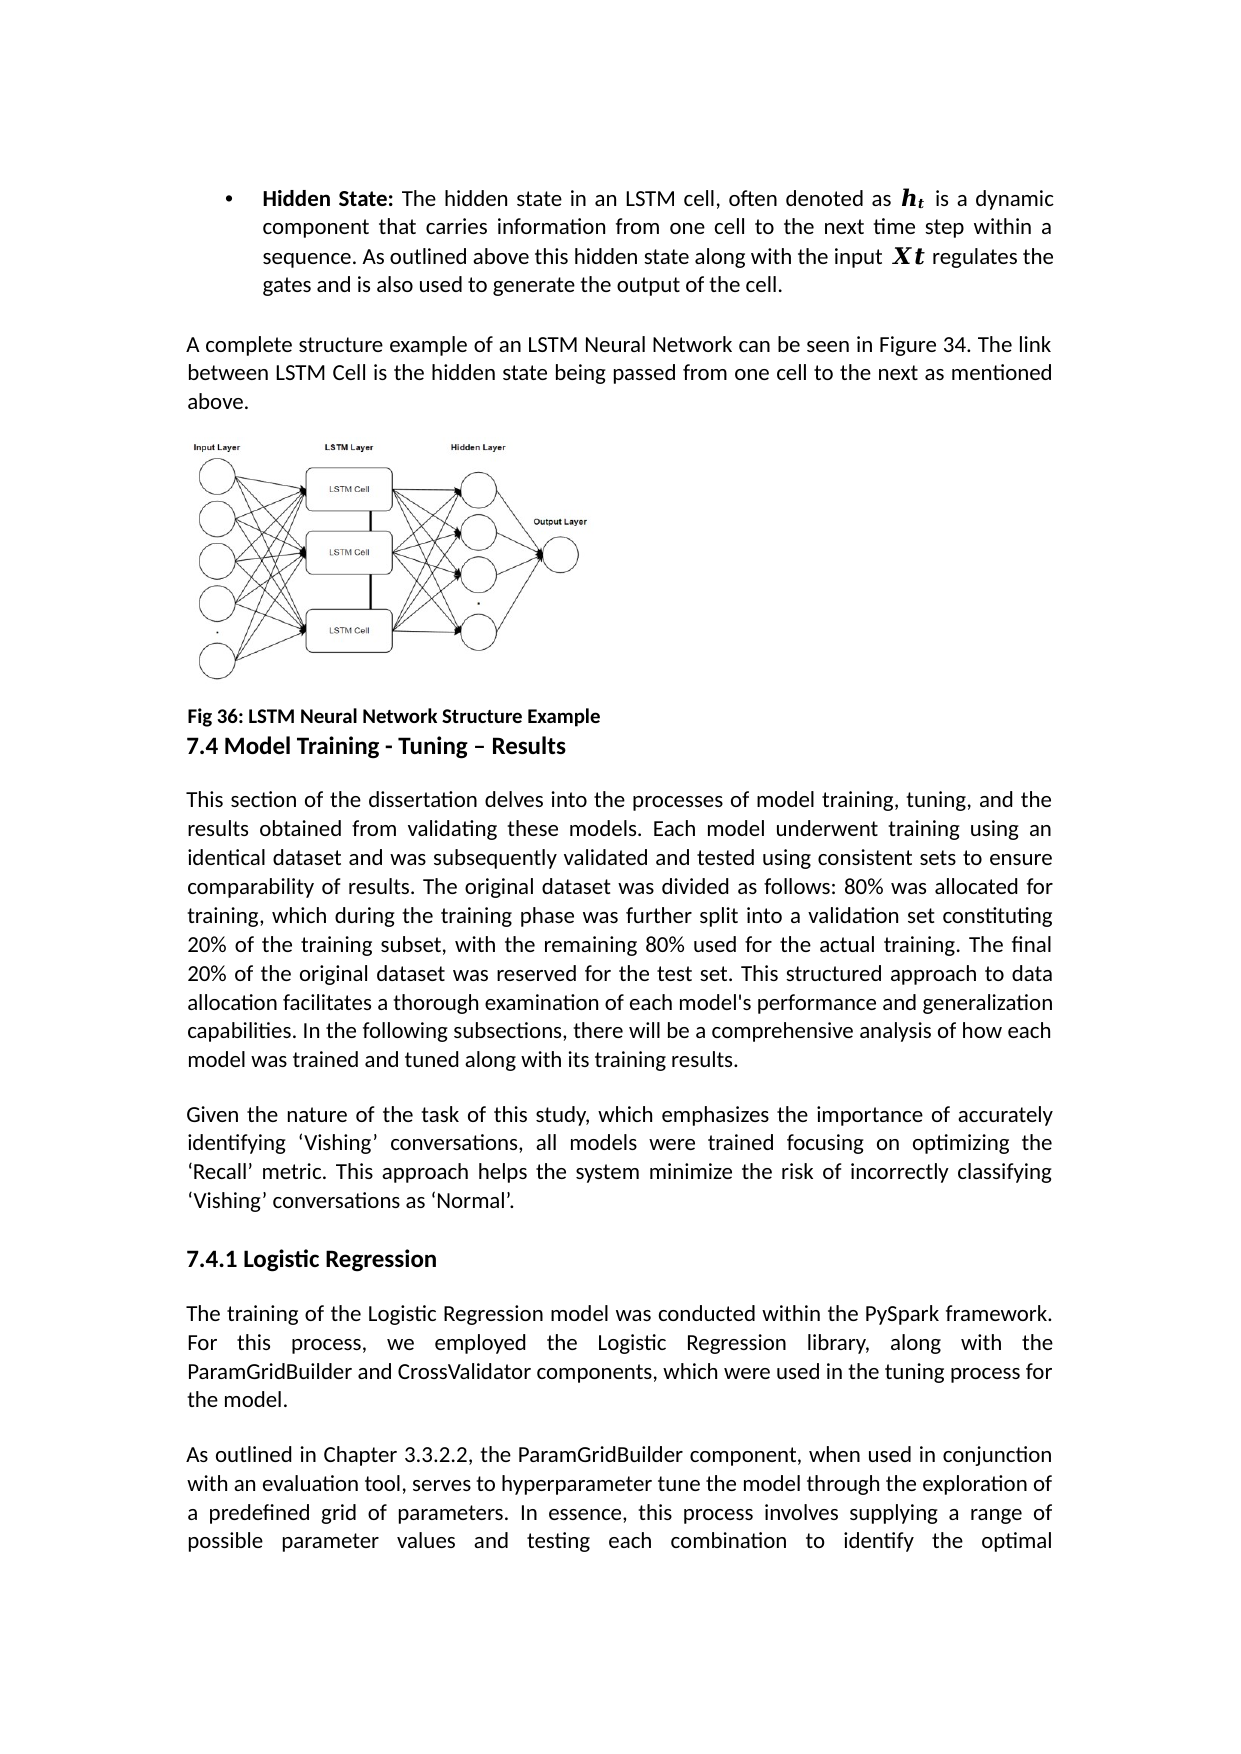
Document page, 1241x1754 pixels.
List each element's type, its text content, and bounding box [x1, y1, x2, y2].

text This section of the dissertation delves into the processes of model training, tuning, and the results obtained from validating these models. Each model underwent training using an identical dataset and was subsequently validated and tested using consistent sets to ensure comparability of results. The original dataset was divided as follows: 80% was allocated for training, which during the training phase was further split into a validation set constituting 20% of the training subset, with the remaining 80% used for the actual training. The final 20% of the original dataset was reserved for the test set. This structured approach to data allocation facilitates a thorough examination of each model's performance and generalization capabilities. In the following subsections, there will be a comprehensive analysis of how each model was trained and tuned along with its training results. [186, 786, 1054, 1073]
text Given the nature of the task of this study, which emphasizes the importance of accurately identifying ‘Vishing’ conversations, all models were trained focusing on optimizing the ‘Recall’ metric. This approach helps the system minimize the risk of incorrectly classifying ‘Vishing’ conversations as ‘Normal’. [186, 1100, 1054, 1214]
subtitle 7.4.1 Logistic Regression [186, 1243, 1129, 1274]
subtitle 7.4 Model Training - Tuning – Results [186, 730, 1129, 761]
text The training of the Logistic Regression model was conducted within the PySpark framework. For this process, we employed the Logistic Regression library, along with the ParamGridBuilder and CrossValidator components, which were used in the tuning process for the model. [186, 1299, 1054, 1414]
text Fig 36: LSTM Neural Network Structure Example [187, 703, 1053, 728]
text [186, 1440, 1054, 1554]
list Hidden State: The hidden state in an LSTM cell, often denoted as 𝒉𝒕 is a dynamic component that carries information from one cell to the next time step within a sequence. As outlined above this hidden state along with the input 𝑿𝒕 regulates the gates and is also used to generate the output of the cell. [225, 183, 1054, 299]
text A complete structure example of an LSTM Neural Network can be seen in Figure 34. The link between LSTM Cell is the hidden state being passed from one cell to the next as mentioned above. [186, 330, 1054, 415]
picture [187, 437, 595, 684]
